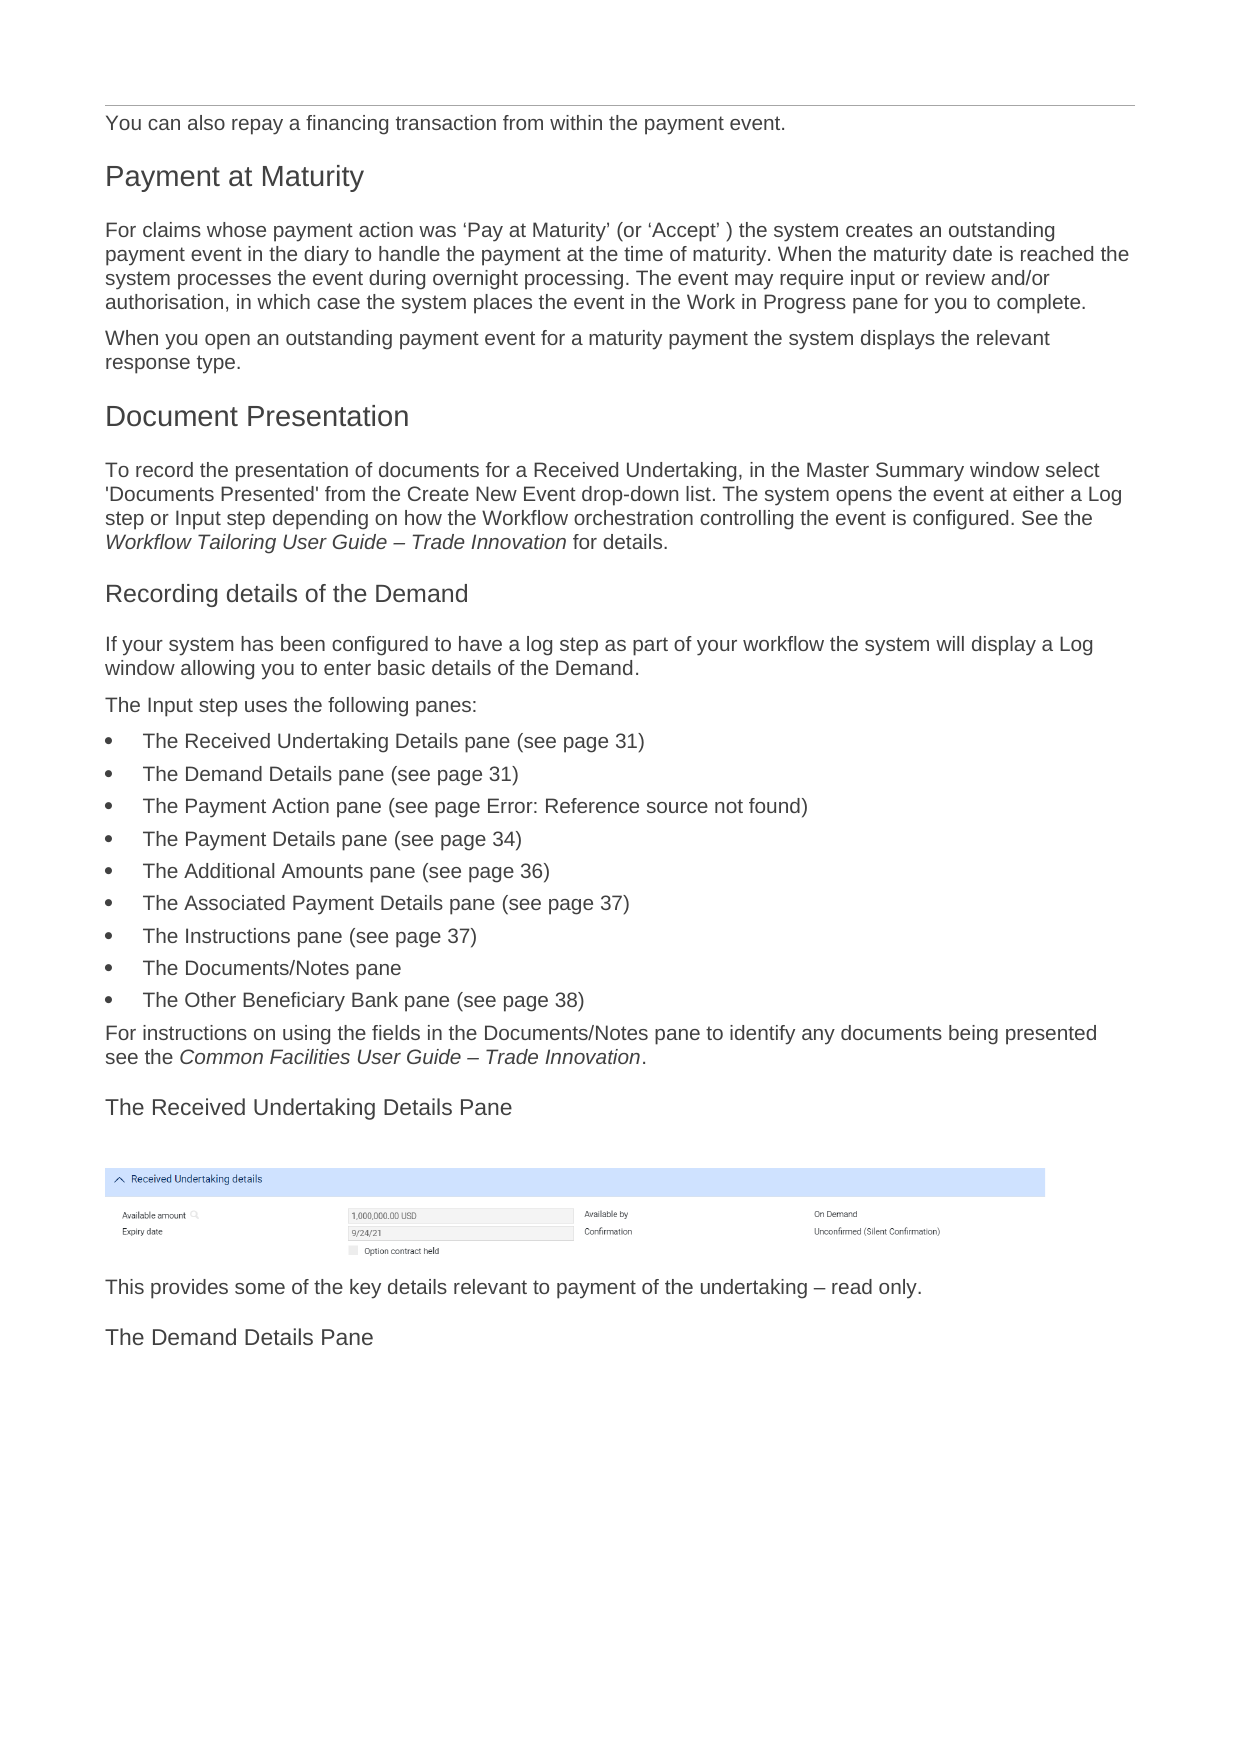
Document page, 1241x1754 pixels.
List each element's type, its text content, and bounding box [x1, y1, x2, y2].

text The Documents/Notes pane [105, 956, 1135, 980]
text For claims whose payment action was ‘Pay at Maturity’ (or ‘Accept’ ) the system creates an outstanding payment event in the diary to handle the payment at the time of maturity. When the maturity date is reached the system processes the event during overnight processing. The event may require input or review and/or authorisation, in which case the system places the event in the Work in Progress pane for you to complete. [105, 218, 1135, 314]
text The Other Beneficiary Bank pane (see page 39) [105, 988, 1135, 1012]
text The Payment Action pane (see page 35) [105, 794, 1135, 818]
picture [105, 1168, 1046, 1263]
text For instructions on using the fields in the Documents/Notes pane to identify any documents being presented see the Common Facilities User Guide – Trade Innovation. [105, 1021, 1135, 1069]
text This provides some of the key details relevant to payment of the undertaking – read only. [105, 1275, 1135, 1299]
text The Additional Amounts pane (see page 38) [105, 859, 1135, 883]
subtitle Document Presentation [105, 399, 1135, 433]
subtitle Payment at Maturity [105, 159, 1135, 193]
text The Received Undertaking Details pane (see page 32) [105, 729, 1135, 753]
text The Input step uses the following panes: [105, 693, 1135, 717]
text If your system has been configured to have a log step as part of your workflow the system will display a Log window allowing you to enter basic details of the Demand. [105, 632, 1135, 680]
subtitle The Demand Details Pane [105, 1324, 1135, 1350]
text The Associated Payment Details pane (see page 38) [105, 891, 1135, 915]
text To record the presentation of documents for a Received Undertaking, in the Master Summary window select 'Documents Presented' from the Create New Event drop-down list. The system opens the event at either a Log step or Input step depending on how the Workflow orchestration controlling the event is configured. See the Workflow Tailoring User Guide – Trade Innovation for details. [105, 458, 1135, 553]
subtitle The Received Undertaking Details Pane [105, 1094, 1135, 1120]
text The Demand Details pane (see page 33) [105, 762, 1135, 786]
text The Payment Details pane (see page 36) [105, 826, 1135, 850]
text The Instructions pane (see page 38) [105, 923, 1135, 948]
text When you open an outstanding payment event for a maturity payment the system displays the relevant response type. [105, 326, 1135, 374]
subtitle Recording details of the Demand [105, 578, 1135, 607]
text You can also repay a financing transaction from within the payment event. [105, 110, 1135, 134]
